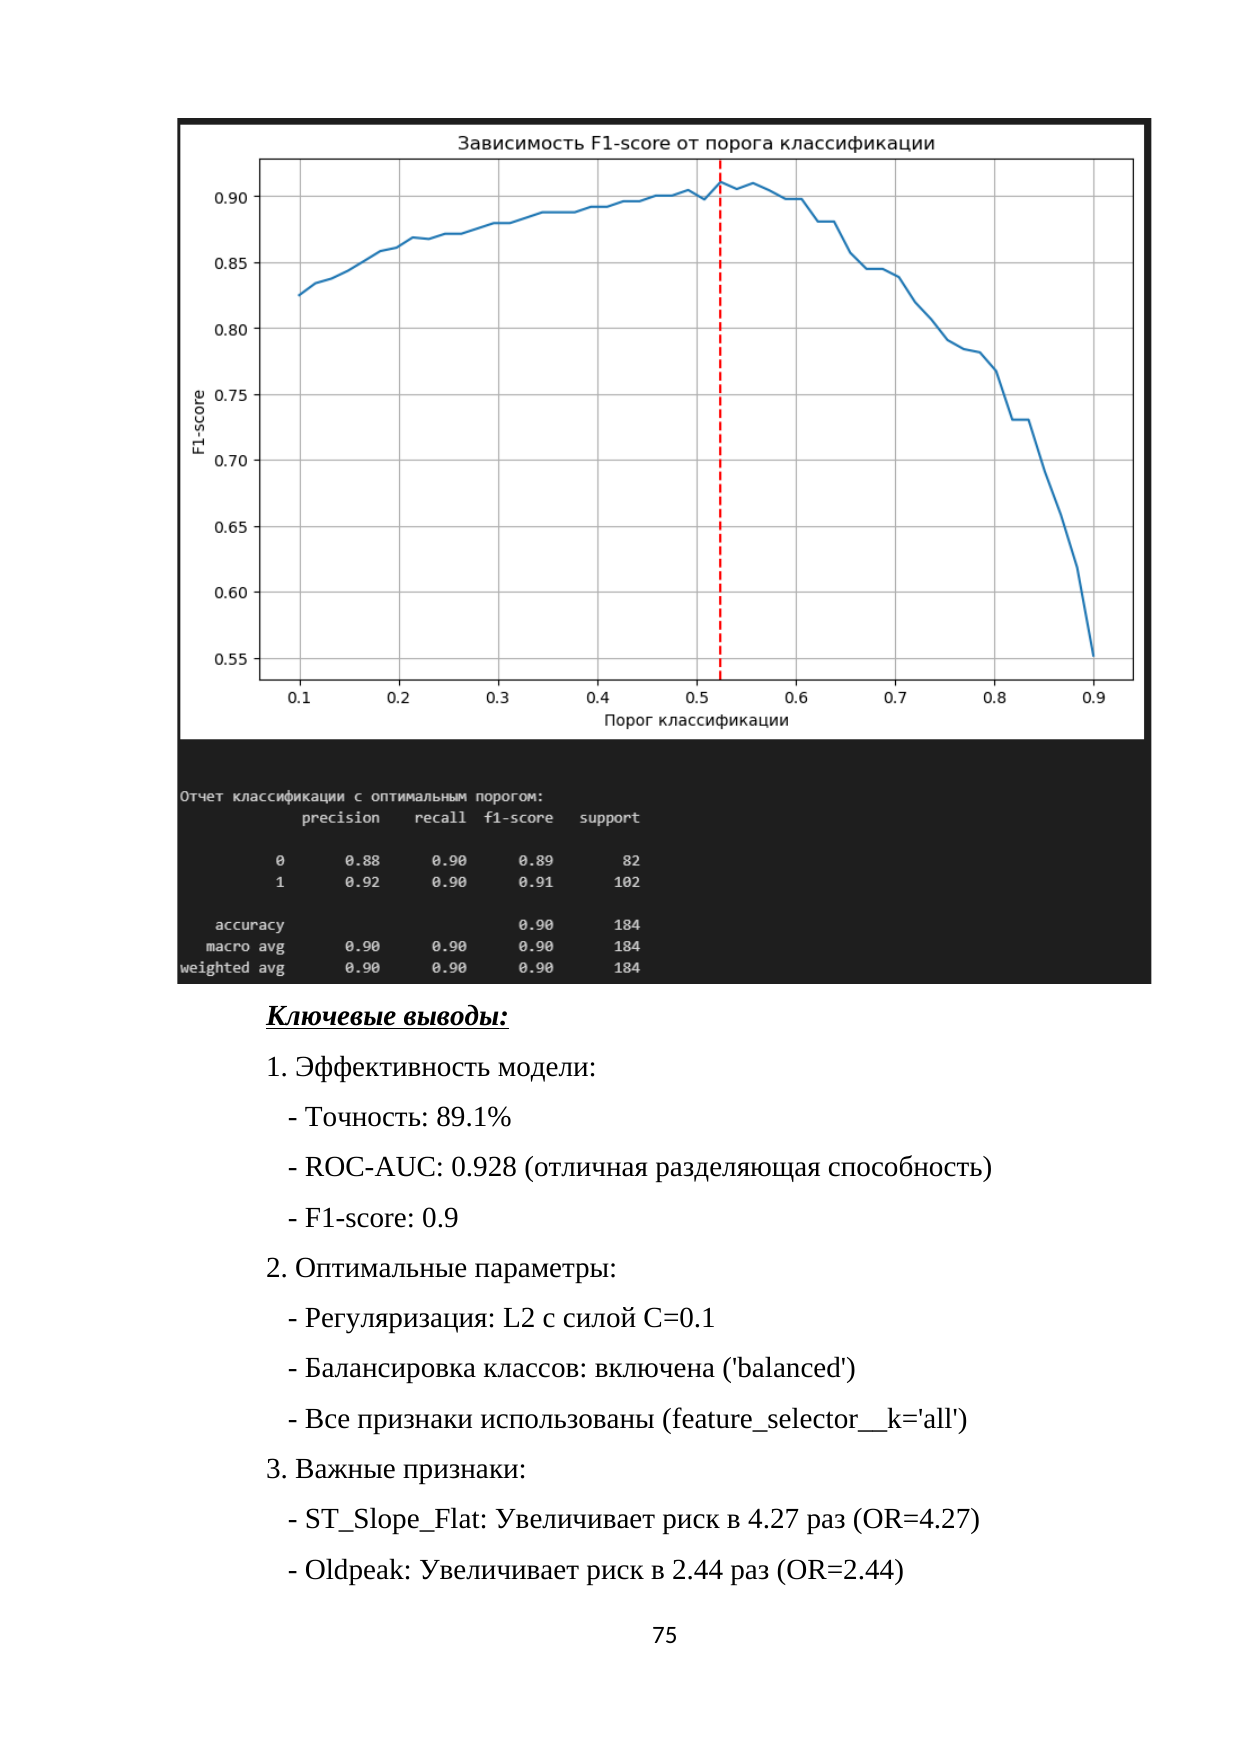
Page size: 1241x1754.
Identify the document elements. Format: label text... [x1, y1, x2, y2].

text - Все признаки использованы (feature_selector__k='all') [177, 1401, 1152, 1434]
text 2. Оптимальные параметры: [177, 1250, 1152, 1283]
text - Oldpeak: Увеличивает риск в 2.44 раз (OR=2.44) [177, 1552, 1152, 1585]
text - ST_Slope_Flat: Увеличивает риск в 4.27 раз (OR=4.27) [177, 1502, 1152, 1535]
text - ROC-AUC: 0.928 (отличная разделяющая способность) [177, 1149, 1152, 1183]
picture [177, 118, 1152, 984]
text 1. Эффективность модели: [177, 1049, 1152, 1082]
text Ключевые выводы: [177, 998, 1152, 1032]
text - Точность: 89.1% [177, 1099, 1152, 1133]
text - Регуляризация: L2 с силой C=0.1 [177, 1300, 1152, 1334]
text - Балансировка классов: включена ('balanced') [177, 1351, 1152, 1384]
text - F1-score: 0.9 [177, 1200, 1152, 1233]
text 3. Важные признаки: [177, 1451, 1152, 1485]
